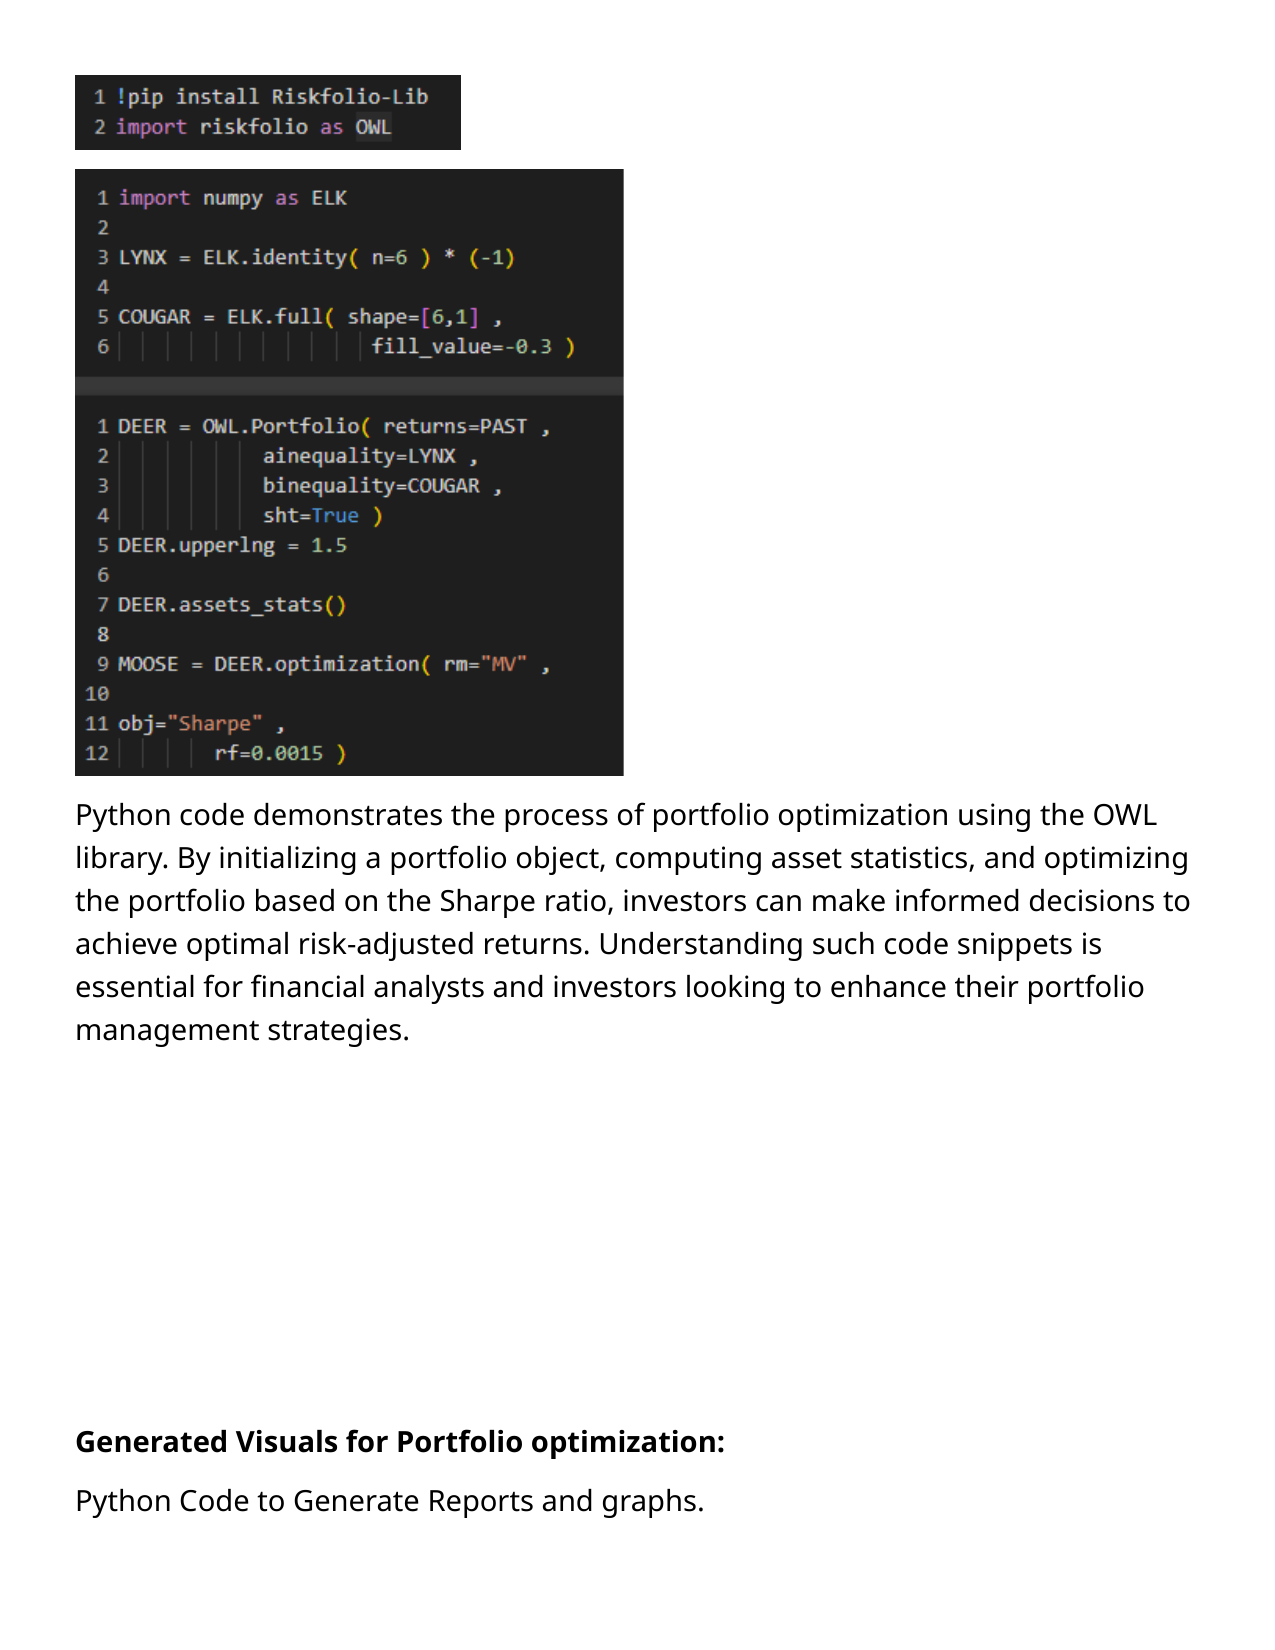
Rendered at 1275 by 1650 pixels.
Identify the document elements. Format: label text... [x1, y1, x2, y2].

picture [75, 75, 461, 150]
text Python Code to Generate Reports and graphs. [75, 1481, 1200, 1520]
text Generated Visuals for Portfolio optimization: [75, 1421, 1200, 1461]
text Python code demonstrates the process of portfolio optimization using the OWL library. By initializing a portfolio object, computing asset statistics, and optimizing the portfolio based on the Sharpe ratio, investors can make informed decisions to achieve optimal risk-adjusted returns. Understanding such code snippets is essential for financial analysts and investors looking to enhance their portfolio management strategies. [75, 795, 1200, 1048]
picture [75, 169, 624, 776]
